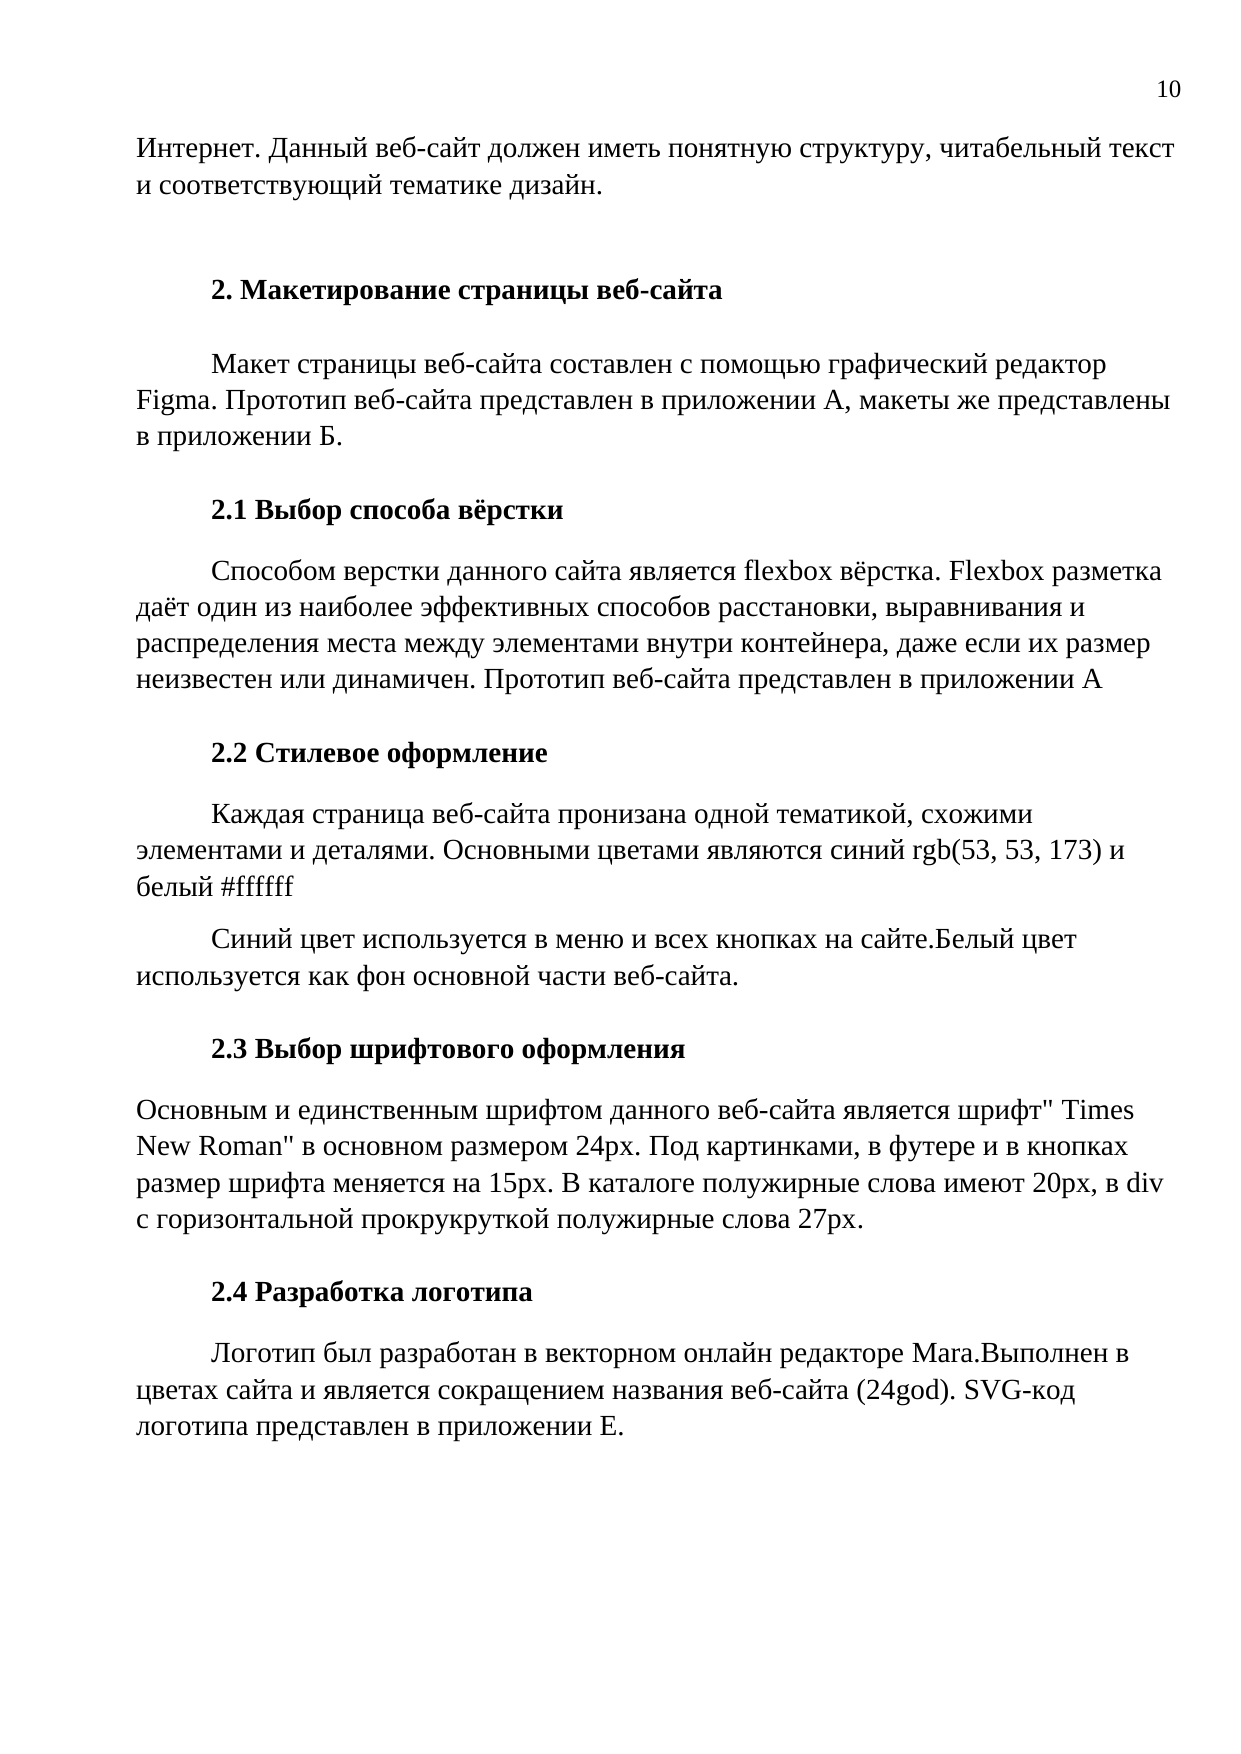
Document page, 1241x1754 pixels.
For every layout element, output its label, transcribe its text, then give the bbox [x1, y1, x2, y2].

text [136, 131, 1181, 200]
text Синий цвет используется в меню и всех кнопках на сайте.Белый цвет используется как фон основной части веб-сайта. [136, 921, 1181, 991]
text Основным и единственным шрифтом данного веб-сайта является шрифт" Times New Roman" в основном размером 24px. Под картинками, в футере и в кнопках размер шрифта меняется на 15px. В каталоге полужирные слова имеют 20px, в div с горизонтальной прокрукруткой полужирные слова 27px. [136, 1092, 1181, 1234]
subtitle 2. Макетирование страницы веб-сайта [136, 272, 1181, 306]
subtitle 2.3 Выбор шрифтового оформления [136, 1031, 1181, 1065]
text Макет страницы веб-сайта составлен с помощью графический редактор Figma. Прототип веб-сайта представлен в приложении А, макеты же представлены в приложении Б. [136, 346, 1181, 452]
text Способом верстки данного сайта является flexbox вёрстка. Flexbox разметка даёт один из наиболее эффективных способов расстановки, выравнивания и распределения места между элементами внутри контейнера, даже если их размер неизвестен или динамичен. Прототип веб-сайта представлен в приложении А [136, 553, 1181, 695]
text Каждая страница веб-сайта пронизана одной тематикой, схожими элементами и деталями. Основными цветами являются синий rgb(53, 53, 173) и белый #ffffff [136, 796, 1181, 902]
text Логотип был разработан в векторном онлайн редакторе Mara.Выполнен в цветах сайта и является сокращением названия веб-сайта (24god). SVG-код логотипа представлен в приложении Е. [136, 1336, 1181, 1441]
subtitle 2.2 Стилевое оформление [136, 735, 1181, 769]
subtitle 2.1 Выбор способа вёрстки [136, 492, 1181, 526]
subtitle 2.4 Разработка логотипа [136, 1274, 1181, 1308]
